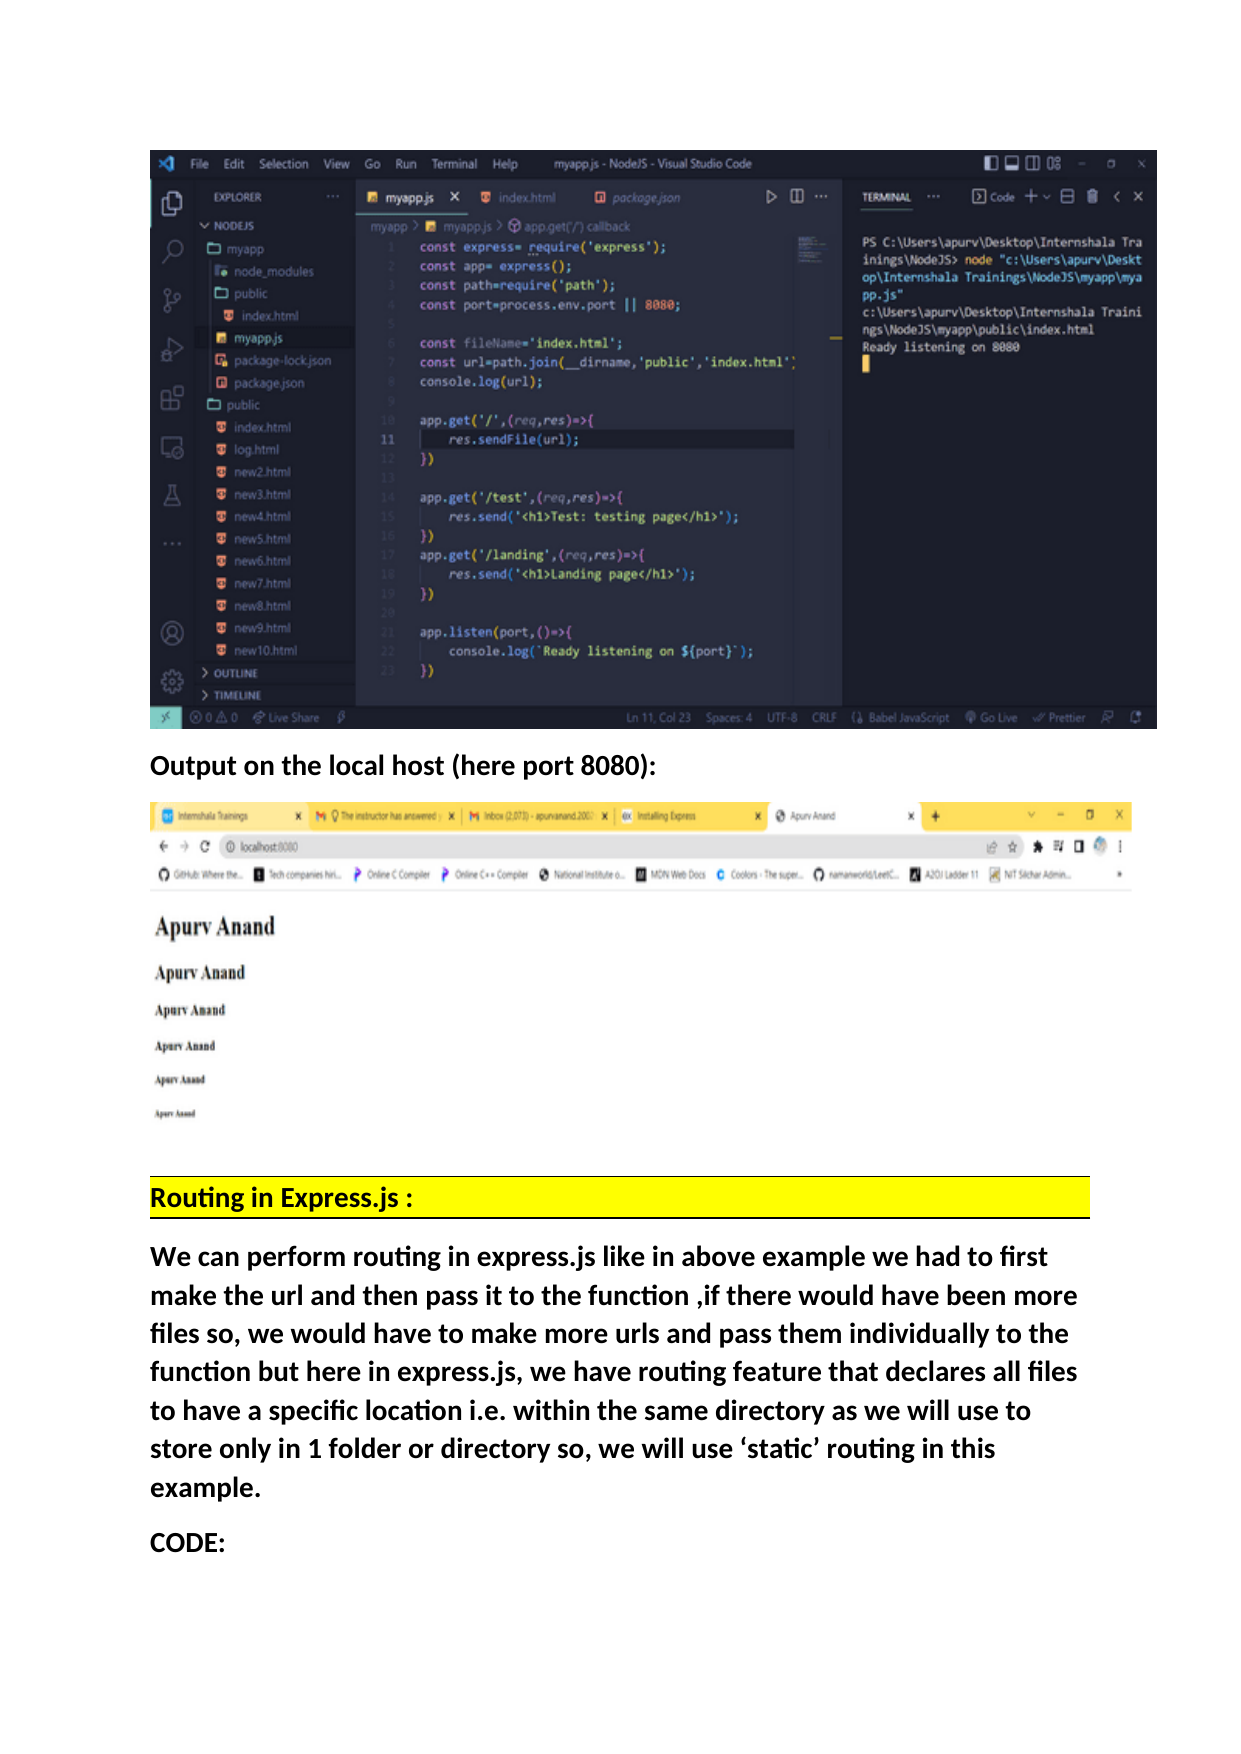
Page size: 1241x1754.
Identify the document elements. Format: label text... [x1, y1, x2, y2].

picture [150, 802, 1132, 1157]
text We can perform routing in express.js like in above example we had to first make the url and then pass it to the function ,if there would have been more files so, we would have to make more urls and pass them individually to the function but here in express.js, we have routing feature that declares all files to have a specific location i.e. within the same directory as we will use to store only in 1 folder or directory so, we will use ‘static’ routing in this example. [150, 1238, 1090, 1504]
picture [150, 150, 1157, 729]
text CODE: [150, 1524, 1090, 1559]
text Output on the local host (here port 8080): [150, 747, 1090, 783]
text Routing in Express.js : [150, 1177, 1090, 1217]
